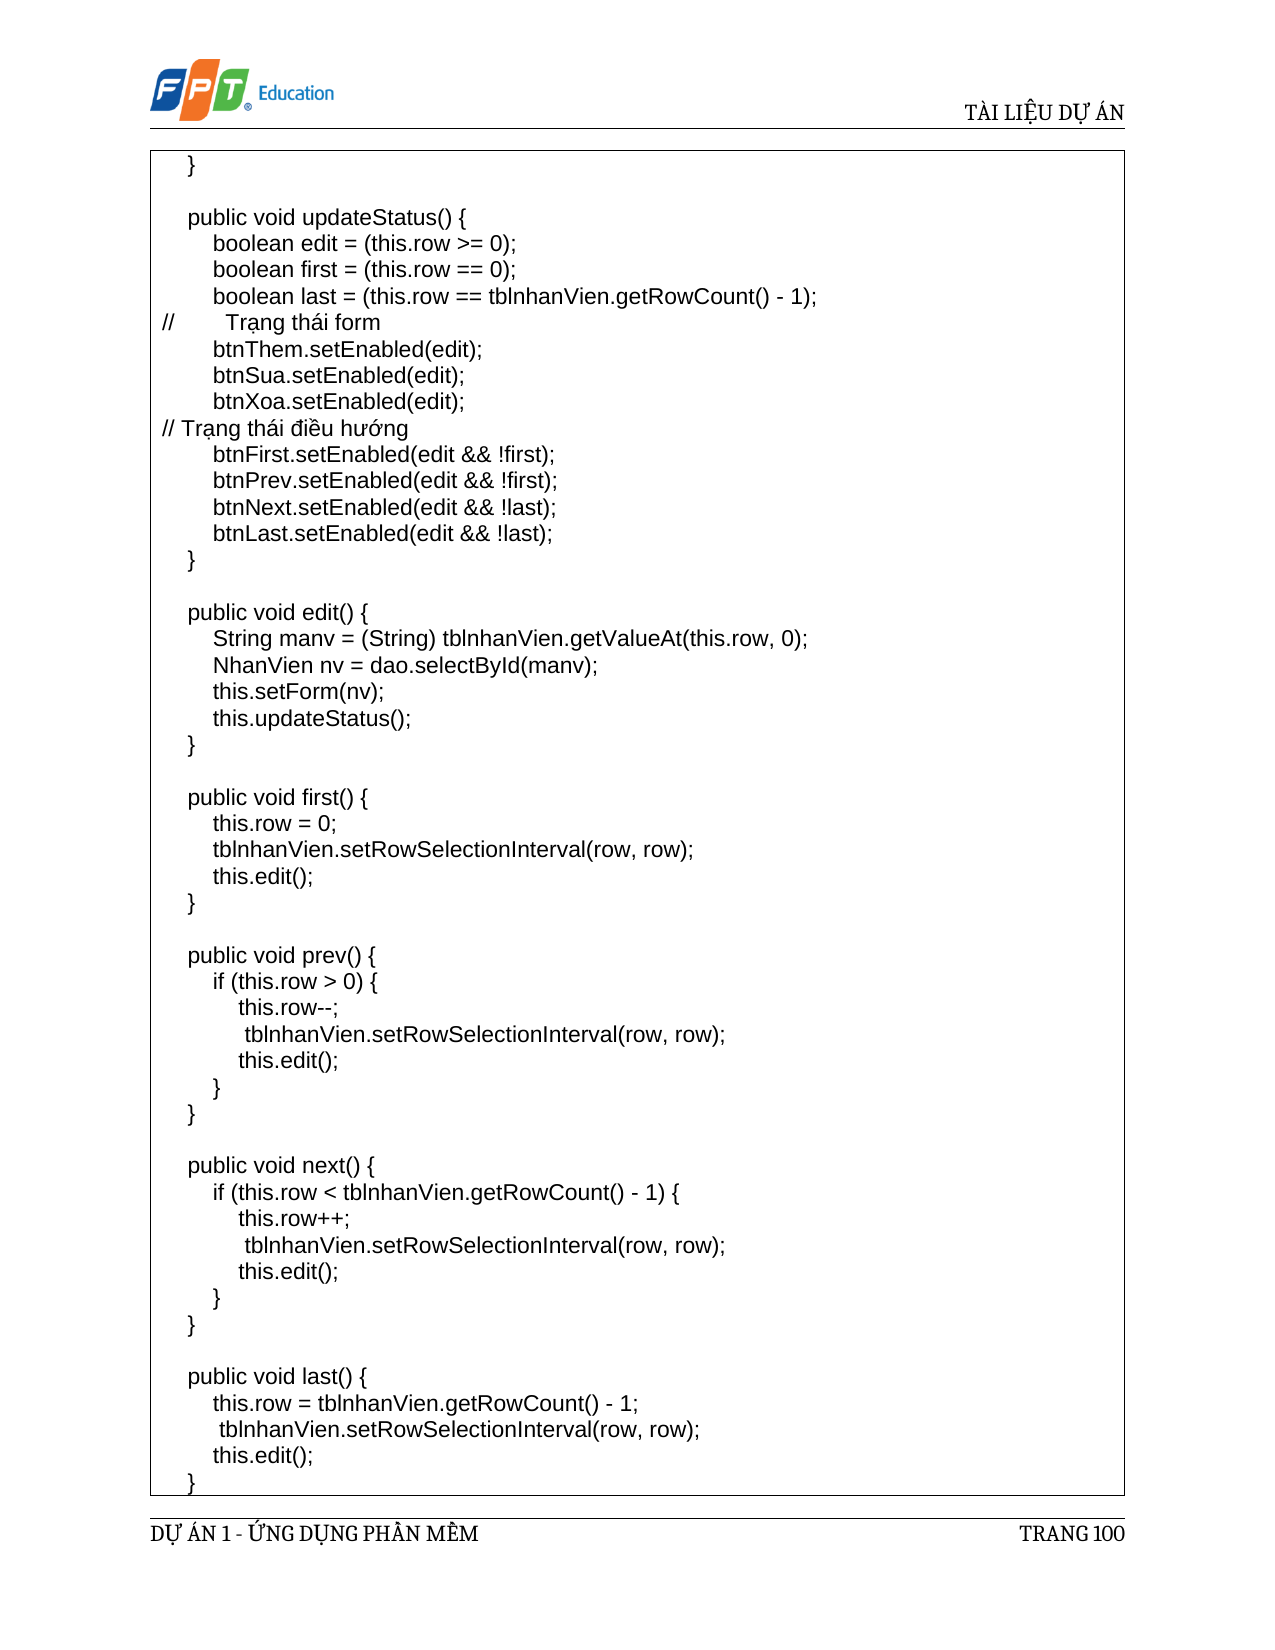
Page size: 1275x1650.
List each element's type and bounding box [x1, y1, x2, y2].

table_header [151, 151, 1124, 1495]
picture [150, 59, 336, 121]
